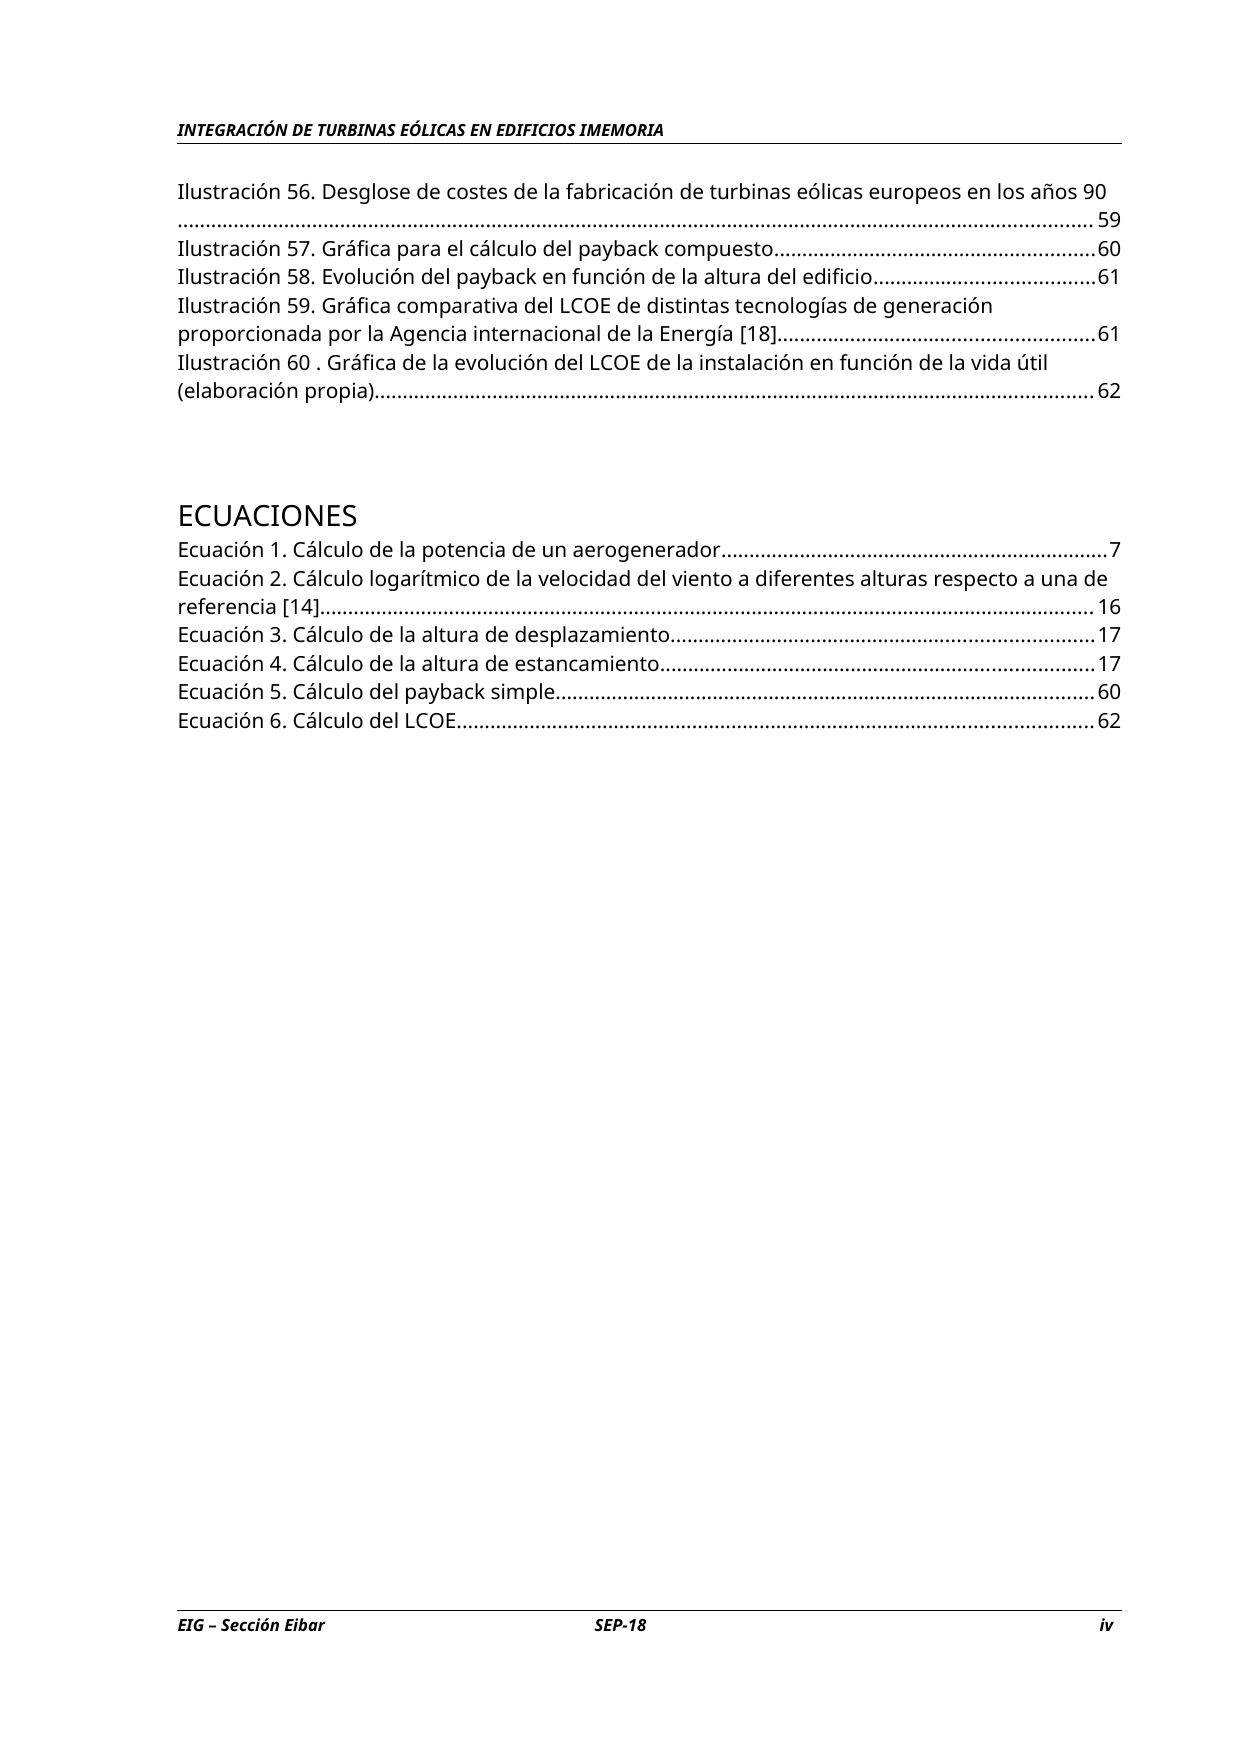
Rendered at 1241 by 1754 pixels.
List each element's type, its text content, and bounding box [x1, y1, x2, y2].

text Ilustración 57. Gráfica para el cálculo del payback compuesto 60 [177, 234, 1122, 262]
text Ecuación 5. Cálculo del payback simple 60 [177, 677, 1122, 706]
text Ecuación 3. Cálculo de la altura de desplazamiento 17 [177, 621, 1122, 649]
text Ilustración 58. Evolución del payback en función de la altura del edificio 61 [177, 262, 1122, 291]
text Ilustración 59. Gráfica comparativa del LCOE de distintas tecnologías de generación proporcionada por la Agencia internacional de la Energía [18] 61 [177, 291, 1122, 348]
text ECUACIONES [177, 496, 1122, 535]
text Ecuación 2. Cálculo logarítmico de la velocidad del viento a diferentes alturas respecto a una de referencia [14] 16 [177, 564, 1122, 621]
text Ilustración 56. Desglose de costes de la fabricación de turbinas eólicas europeos en los años 90 59 [177, 177, 1122, 234]
text Ecuación 4. Cálculo de la altura de estancamiento 17 [177, 649, 1122, 677]
text Ecuación 1. Cálculo de la potencia de un aerogenerador 7 [177, 535, 1122, 564]
text Ilustración 60 . Gráfica de la evolución del LCOE de la instalación en función de la vida útil (elaboración propia) 62 [177, 348, 1122, 405]
text Ecuación 6. Cálculo del LCOE 62 [177, 706, 1122, 734]
